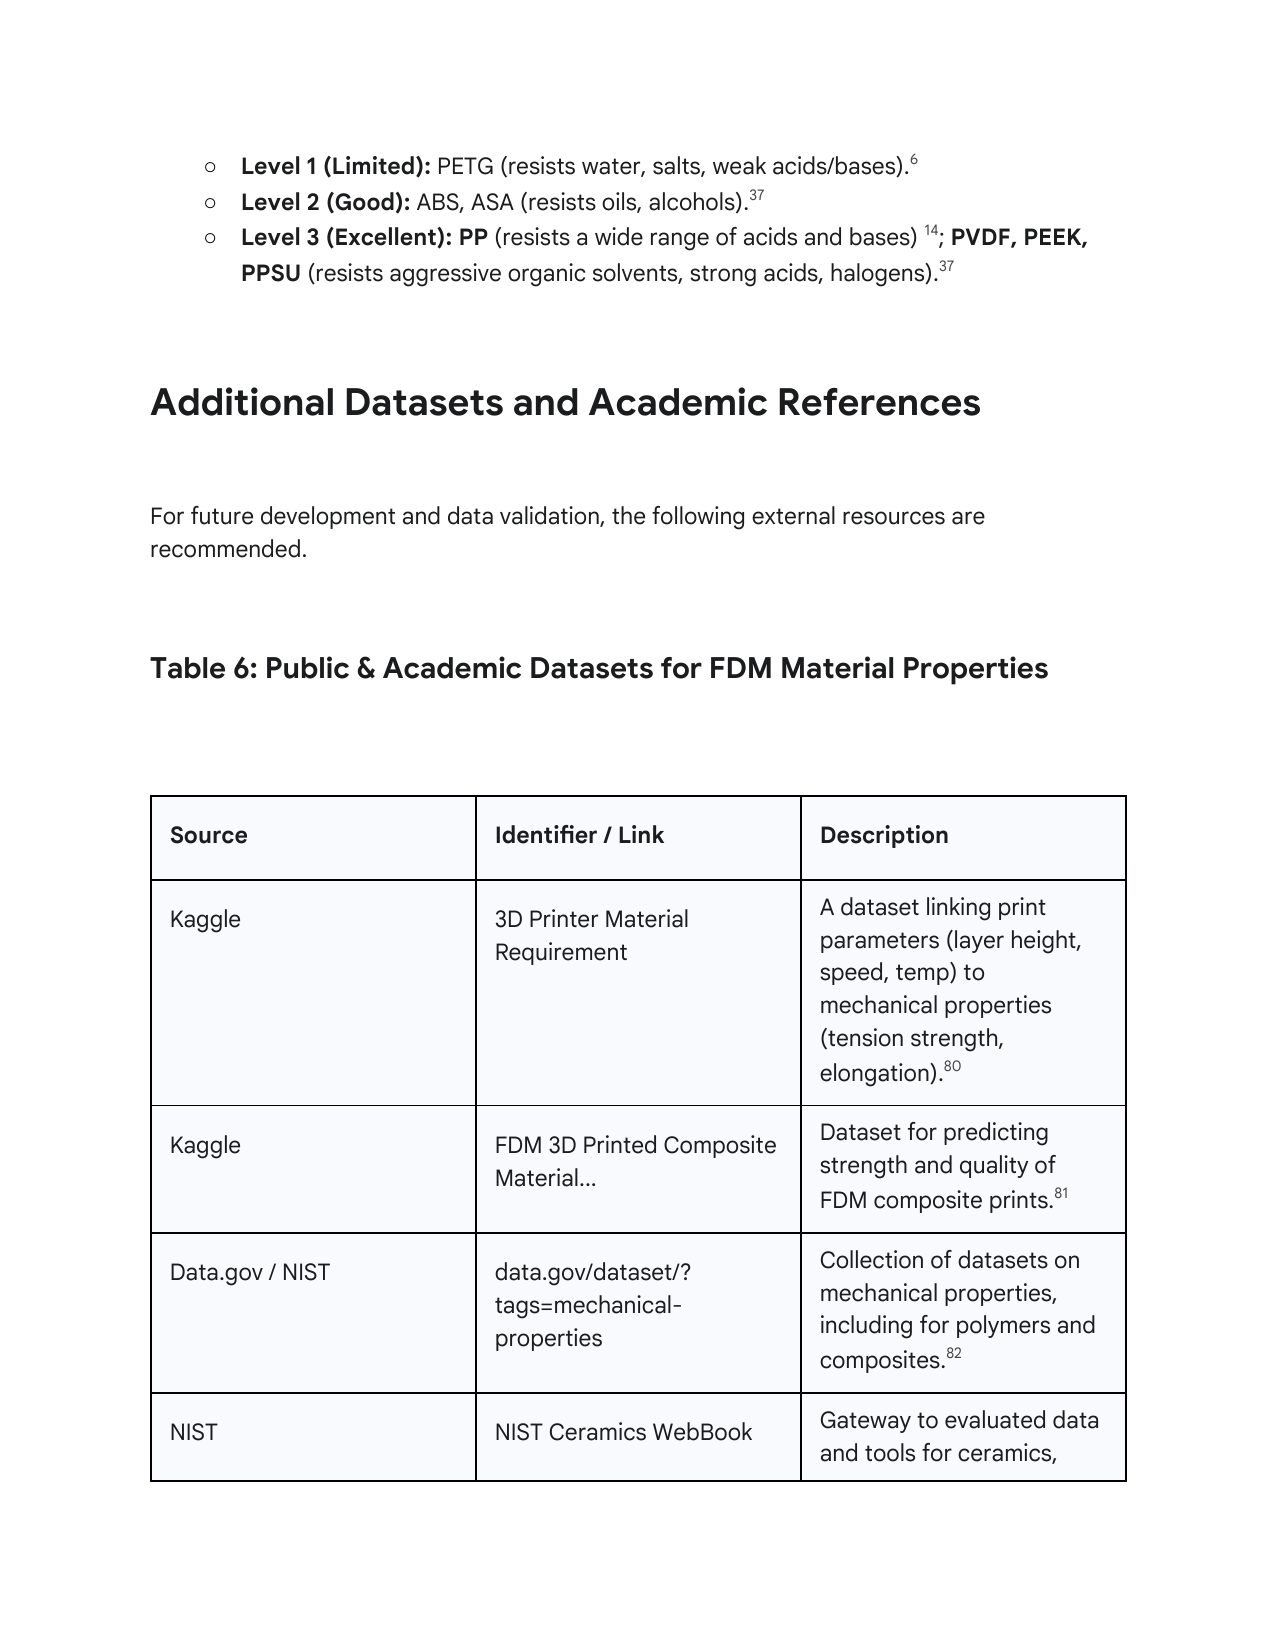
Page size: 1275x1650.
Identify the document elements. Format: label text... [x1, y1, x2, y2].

subtitle Table 6: Public & Academic Datasets for FDM Material Properties [150, 651, 1125, 687]
table_header Identifier / Link [477, 797, 800, 879]
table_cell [802, 1394, 1125, 1480]
table_cell FDM 3D Printed Composite Material... [477, 1106, 800, 1232]
text For future development and data validation, the following external resources are recommended. [150, 502, 1125, 564]
table_cell Collection of datasets on mechanical properties, including for polymers and composites.82 [802, 1234, 1125, 1392]
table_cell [477, 1394, 800, 1480]
table_cell data.gov/dataset/?tags=mechanical-properties [477, 1234, 800, 1392]
table_header Source [152, 797, 475, 879]
table_cell Kaggle [152, 1106, 475, 1232]
table_cell A dataset linking print parameters (layer height, speed, temp) to mechanical properties (tension strength, elongation).80 [802, 881, 1125, 1104]
table_cell Kaggle [152, 881, 475, 1104]
table_cell Dataset for predicting strength and quality of FDM composite prints.81 [802, 1106, 1125, 1232]
table_cell Data.gov / NIST [152, 1234, 475, 1392]
list Level 2 (Good): ABS, ASA (resists oils, alcohols).37 [203, 186, 1125, 217]
table_cell NIST [152, 1394, 475, 1480]
list Level 3 (Excellent): PP (resists a wide range of acids and bases) 14; PVDF, PEEK, PPSU (resists aggressive organic solvents, strong acids, halogens).37 [203, 221, 1125, 288]
list Level 1 (Limited): PETG (resists water, salts, weak acids/bases).6 [203, 150, 1125, 181]
subtitle Additional Datasets and Academic References [150, 379, 1125, 426]
table_header Description [802, 797, 1125, 879]
table_cell 3D Printer Material Requirement [477, 881, 800, 1104]
